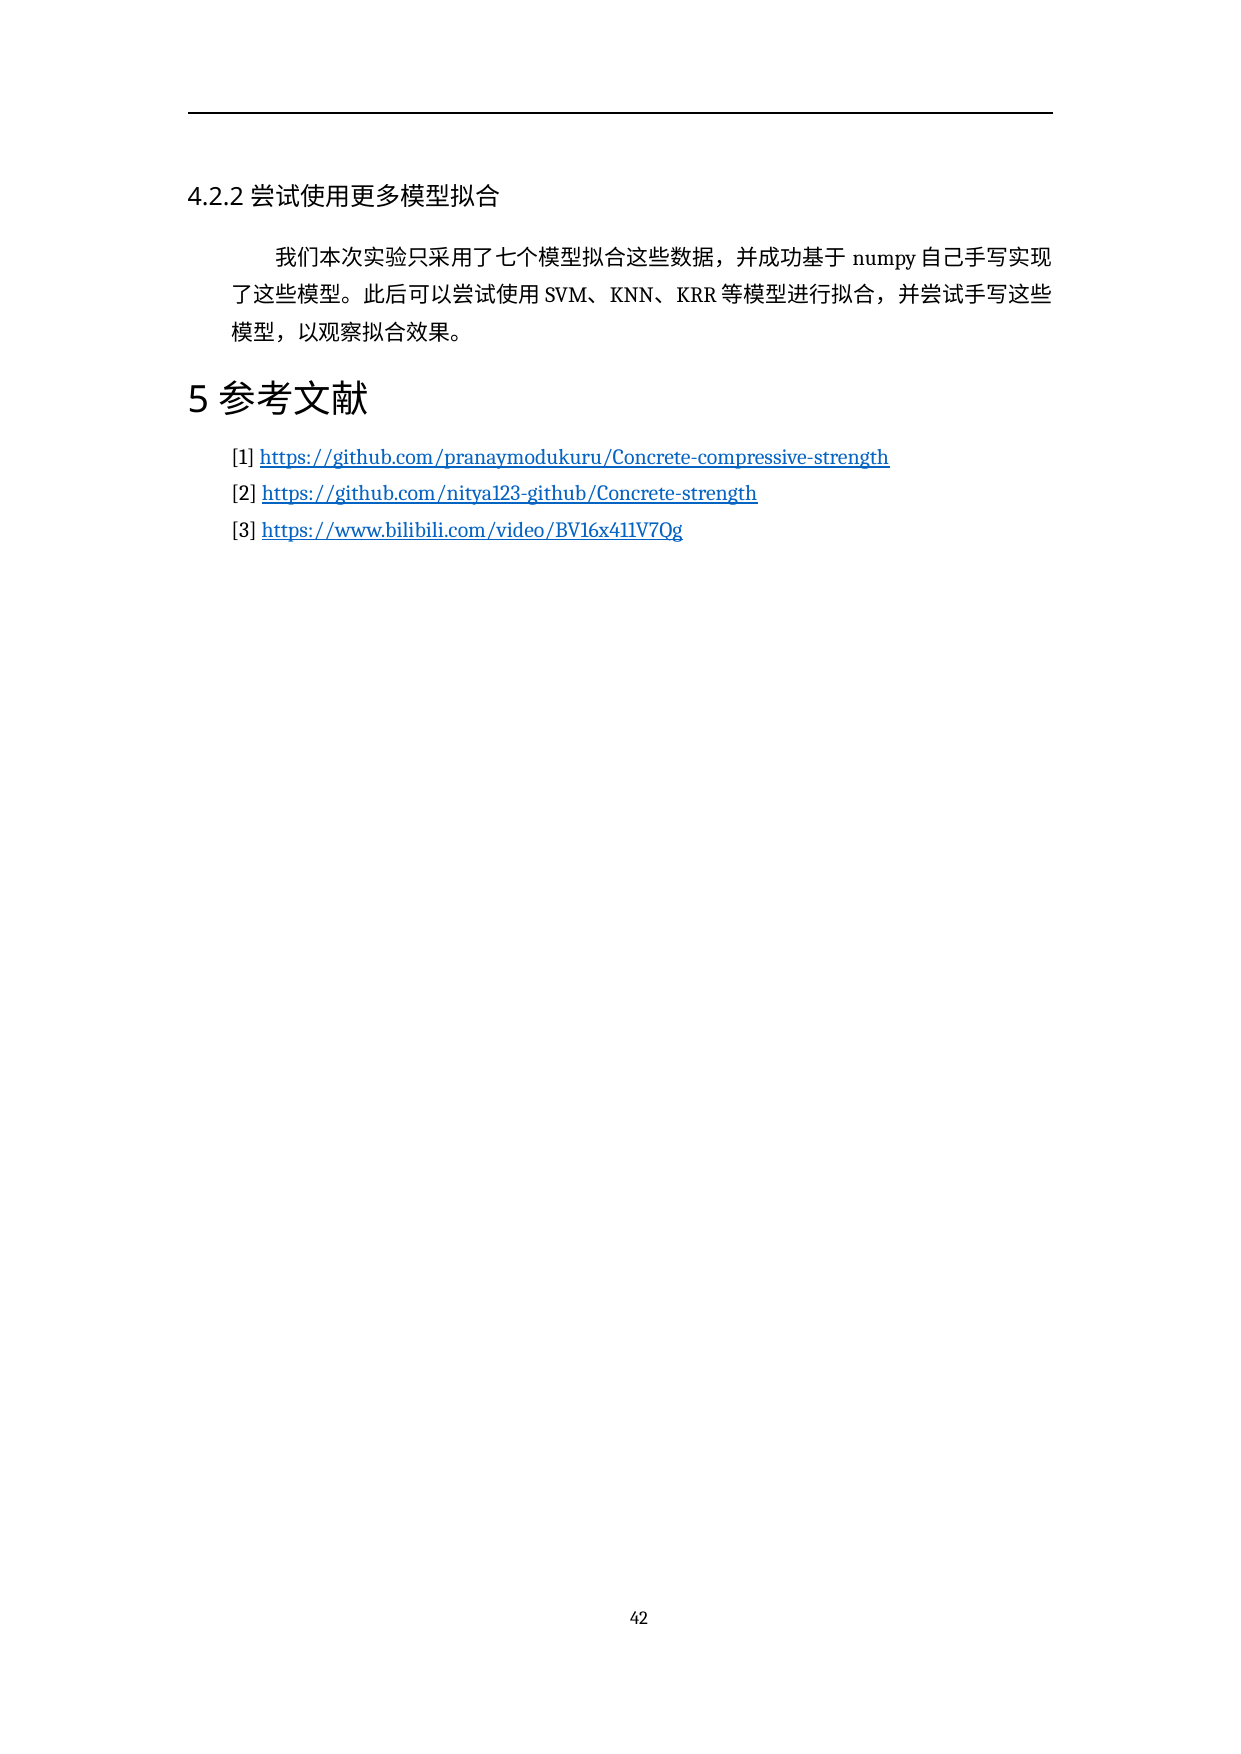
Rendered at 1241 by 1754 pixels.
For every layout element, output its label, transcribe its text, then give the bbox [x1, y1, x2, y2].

subtitle 参考文献 [187, 364, 1053, 429]
text 我们本次实验只采用了七个模型拟合这些数据，并成功基于numpy自己手写实现了这些模型。此后可以尝试使用SVM、KNN、KRR等模型进行拟合，并尝试手写这些模型，以观察拟合效果。 [231, 239, 1053, 347]
text [1] https://github.com/pranaymodukuru/Concrete-compressive-strength [187, 441, 1053, 474]
subtitle 尝试使用更多模型拟合 [187, 162, 1053, 227]
text [3] https://www.bilibili.com/video/BV16x411V7Qg [187, 514, 1053, 546]
text [2] https://github.com/nitya123-github/Concrete-strength [187, 477, 1053, 510]
